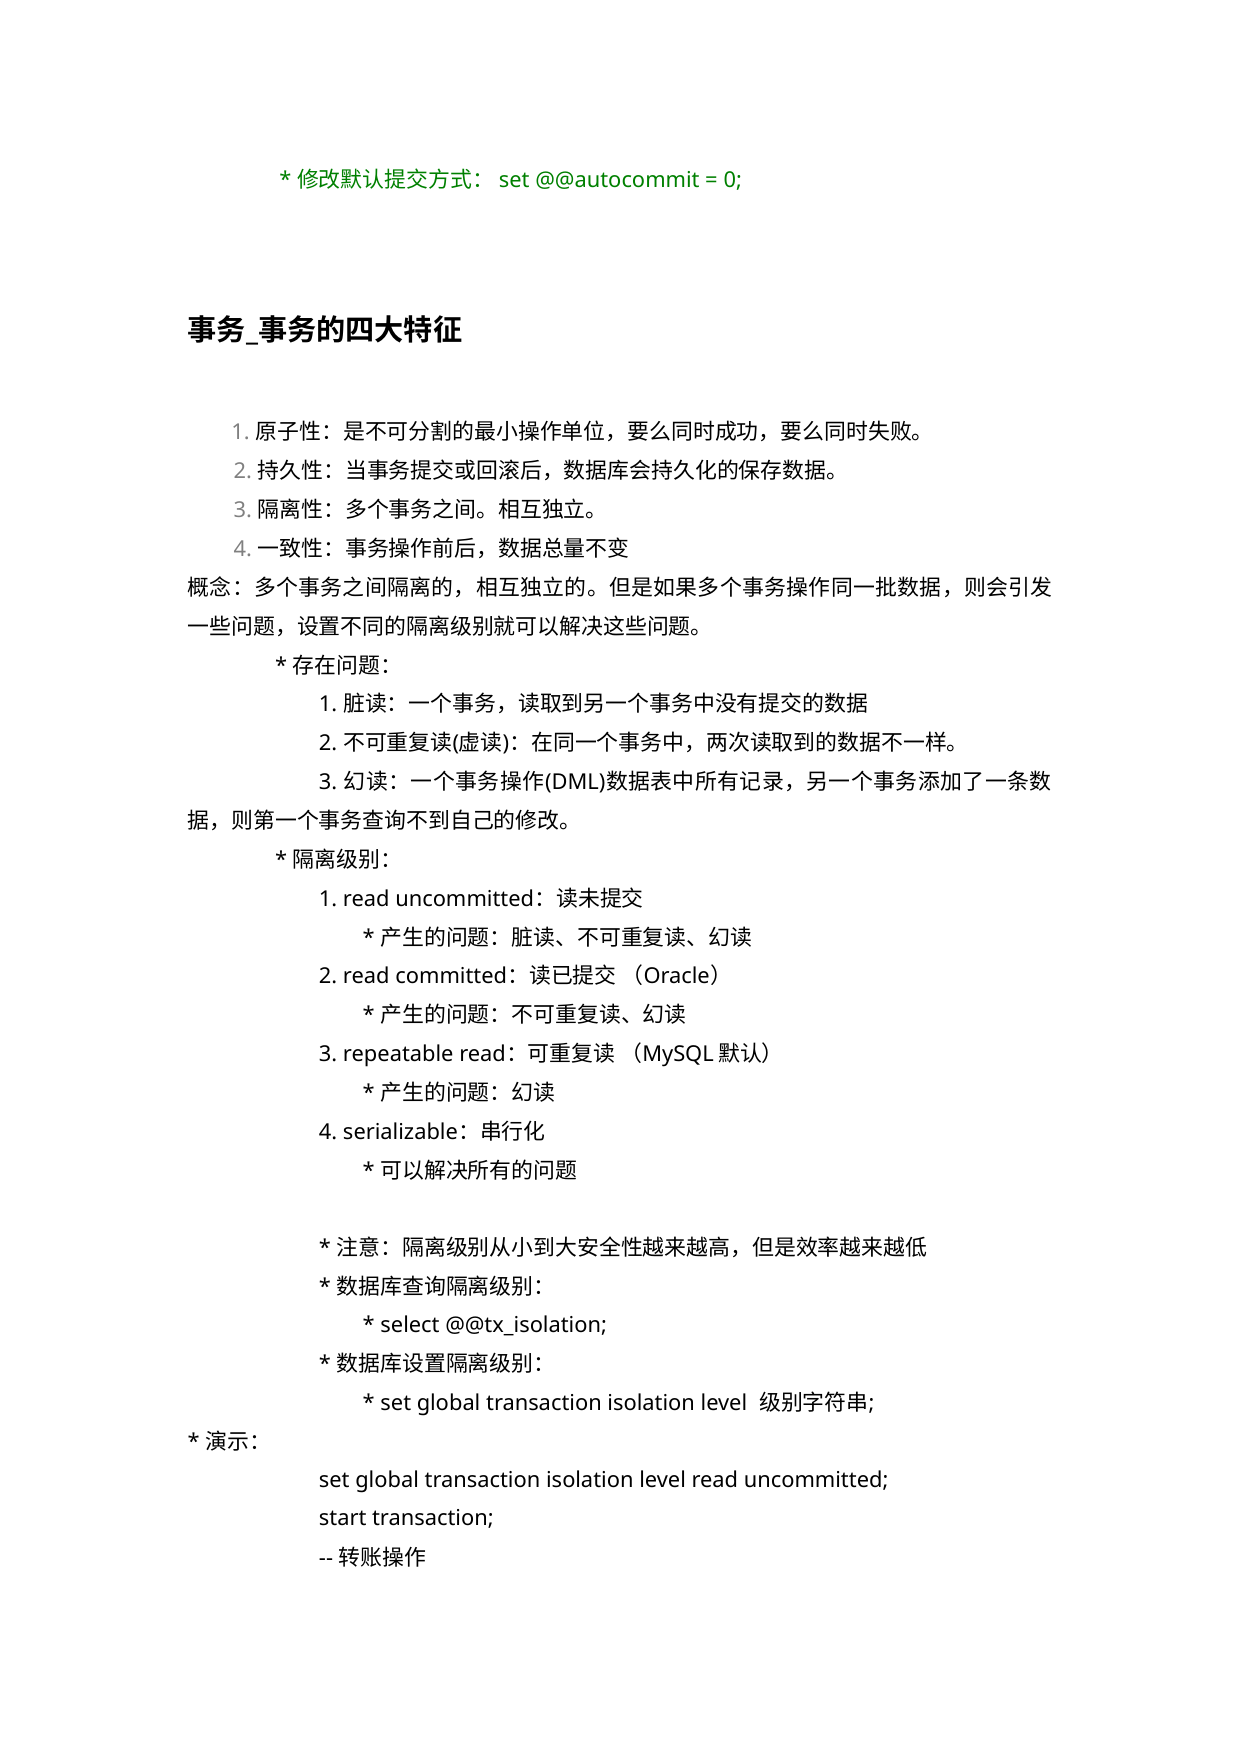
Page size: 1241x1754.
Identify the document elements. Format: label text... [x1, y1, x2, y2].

text 2. read committed：读已提交 （Oracle） [187, 958, 1053, 991]
text set global transaction isolation level read uncommitted; [187, 1462, 1053, 1495]
text -- 转账操作 [187, 1539, 1053, 1572]
text * select @@tx_isolation; [187, 1307, 1053, 1340]
text * 数据库设置隔离级别： [187, 1346, 1053, 1378]
text * set global transaction isolation level 级别字符串; [187, 1385, 1053, 1417]
text * 存在问题： [187, 647, 1053, 680]
text * 数据库查询隔离级别： [187, 1268, 1053, 1301]
text * 产生的问题：幻读 [187, 1075, 1053, 1107]
text 概念：多个事务之间隔离的，相互独立的。但是如果多个事务操作同一批数据，则会引发一些问题，设置不同的隔离级别就可以解决这些问题。 [187, 569, 1053, 641]
text 1. 原子性：是不可分割的最小操作单位，要么同时成功，要么同时失败。 2. 持久性：当事务提交或回滚后，数据库会持久化的保存数据。 3. 隔离性：多个事务之间。相互独立。 4. 一致性：事务操作前后，数据总量不变 [187, 414, 1053, 563]
text 3. repeatable read：可重复读 （MySQL默认） [187, 1036, 1053, 1068]
text * 注意：隔离级别从小到大安全性越来越高，但是效率越来越低 [187, 1230, 1053, 1262]
text * 可以解决所有的问题 [187, 1152, 1053, 1185]
text 4. serializable：串行化 [187, 1113, 1053, 1146]
text * 演示： [187, 1423, 1053, 1456]
text * 隔离级别： [187, 842, 1053, 874]
text start transaction; [187, 1501, 1053, 1533]
text 1. read uncommitted：读未提交 [187, 880, 1053, 913]
text * 产生的问题：脏读、不可重复读、幻读 [187, 919, 1053, 952]
text 1. 脏读：一个事务，读取到另一个事务中没有提交的数据 [187, 686, 1053, 719]
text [187, 162, 1053, 194]
text 3. 幻读：一个事务操作(DML)数据表中所有记录，另一个事务添加了一条数据，则第一个事务查询不到自己的修改。 [187, 764, 1053, 835]
subtitle 事务_事务的四大特征 [187, 295, 1053, 360]
text 2. 不可重复读(虚读)：在同一个事务中，两次读取到的数据不一样。 [187, 725, 1053, 757]
text * 产生的问题：不可重复读、幻读 [187, 997, 1053, 1029]
